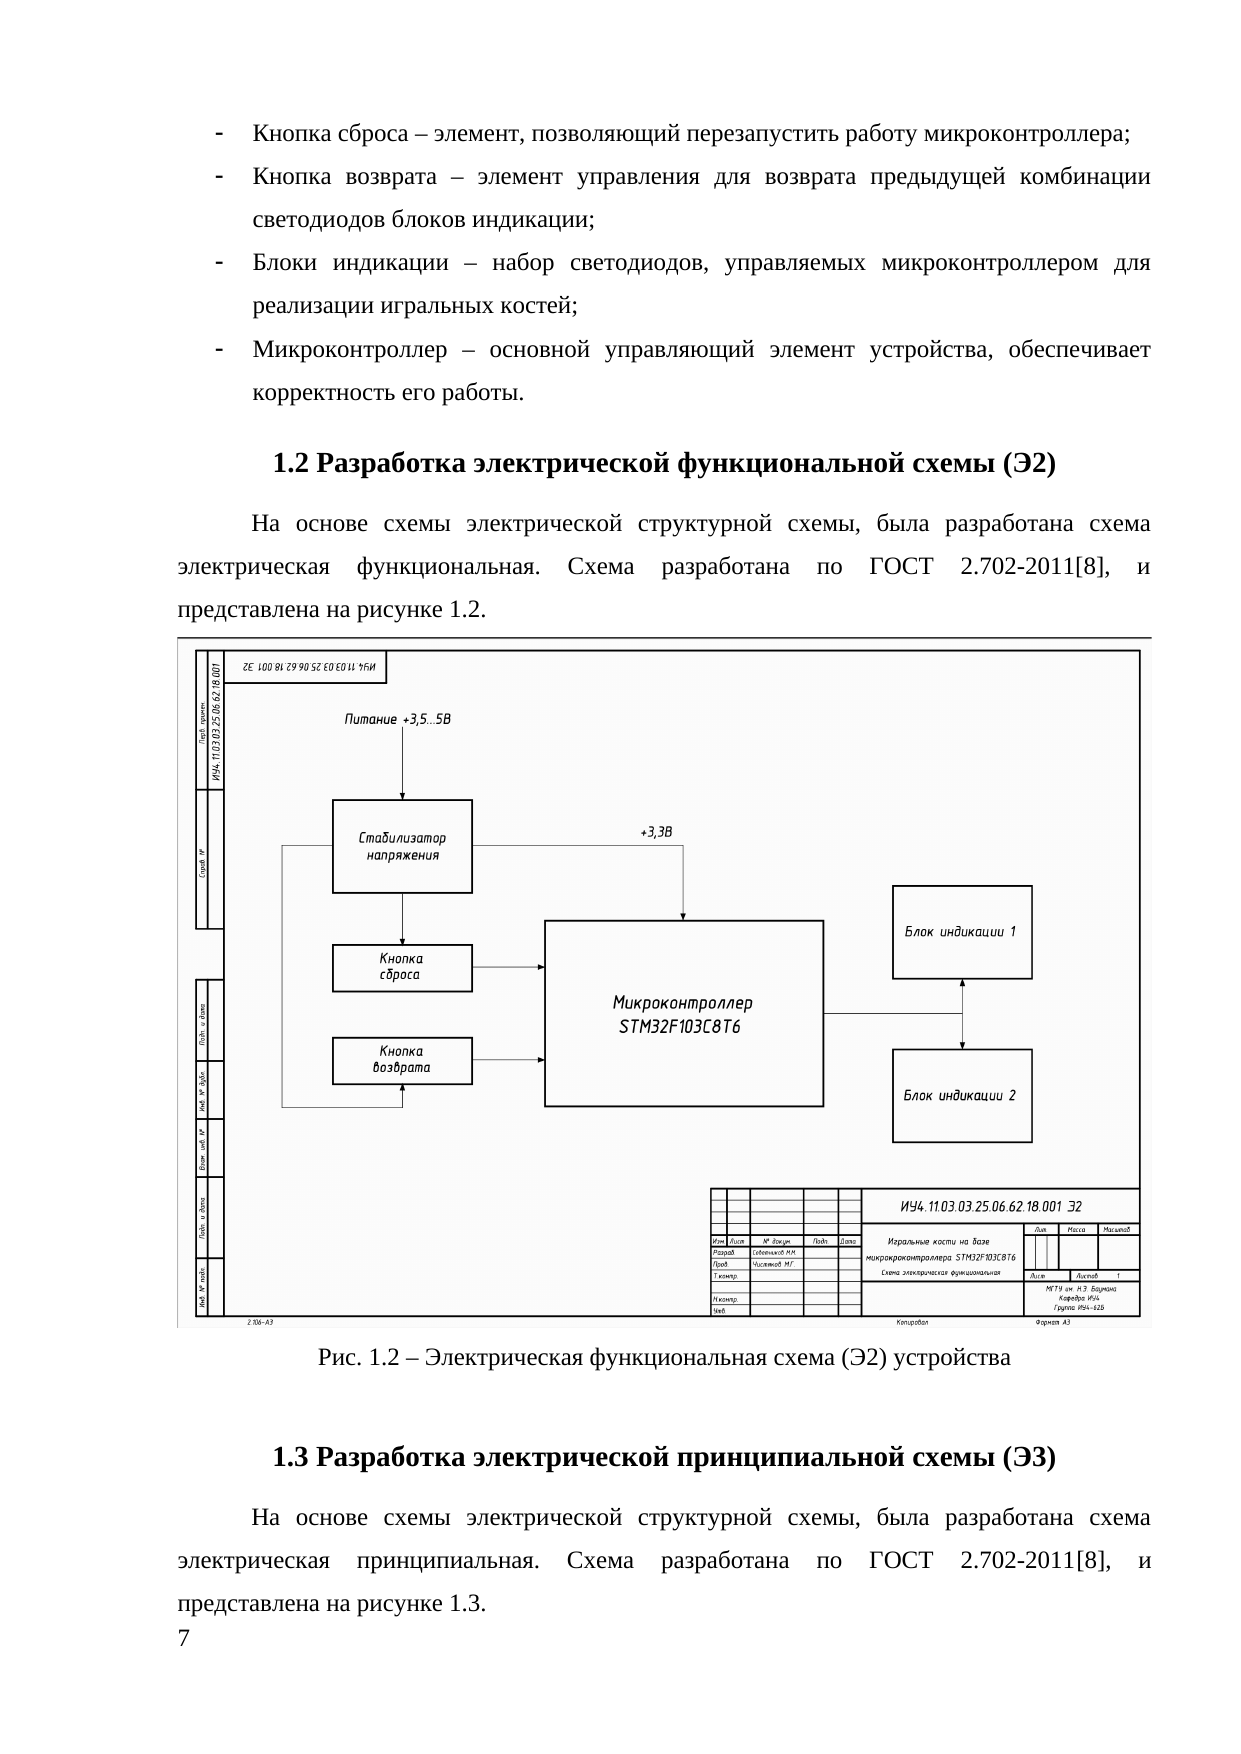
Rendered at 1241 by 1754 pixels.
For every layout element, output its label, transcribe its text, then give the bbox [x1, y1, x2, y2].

text Рис. 1.2 – Электрическая функциональная схема (Э2) устройства [177, 1342, 1152, 1371]
subtitle 1.3 Разработка электрической принципиальной схемы (Э3) [177, 1439, 1152, 1473]
text На основе схемы электрической структурной схемы, была разработана схема электрическая функциональная. Схема разработана по ГОСТ 2.702-2011[8], и представлена на рисунке 1.2. [177, 508, 1152, 623]
picture [177, 637, 1152, 1328]
list Микроконтроллер – основной управляющий элемент устройства, обеспечивает корректность его работы. [215, 334, 1152, 406]
list Блоки индикации – набор светодиодов, управляемых микроконтроллером для реализации игральных костей; [215, 247, 1152, 319]
text На основе схемы электрической структурной схемы, была разработана схема электрическая принципиальная. Схема разработана по ГОСТ 2.702-2011[8], и представлена на рисунке 1.3. [177, 1502, 1152, 1617]
list Кнопка возврата – элемент управления для возврата предыдущей комбинации светодиодов блоков индикации; [215, 161, 1152, 233]
subtitle 1.2 Разработка электрической функциональной схемы (Э2) [177, 445, 1152, 478]
list Кнопка сброса – элемент, позволяющий перезапустить работу микроконтроллера; [215, 118, 1152, 147]
